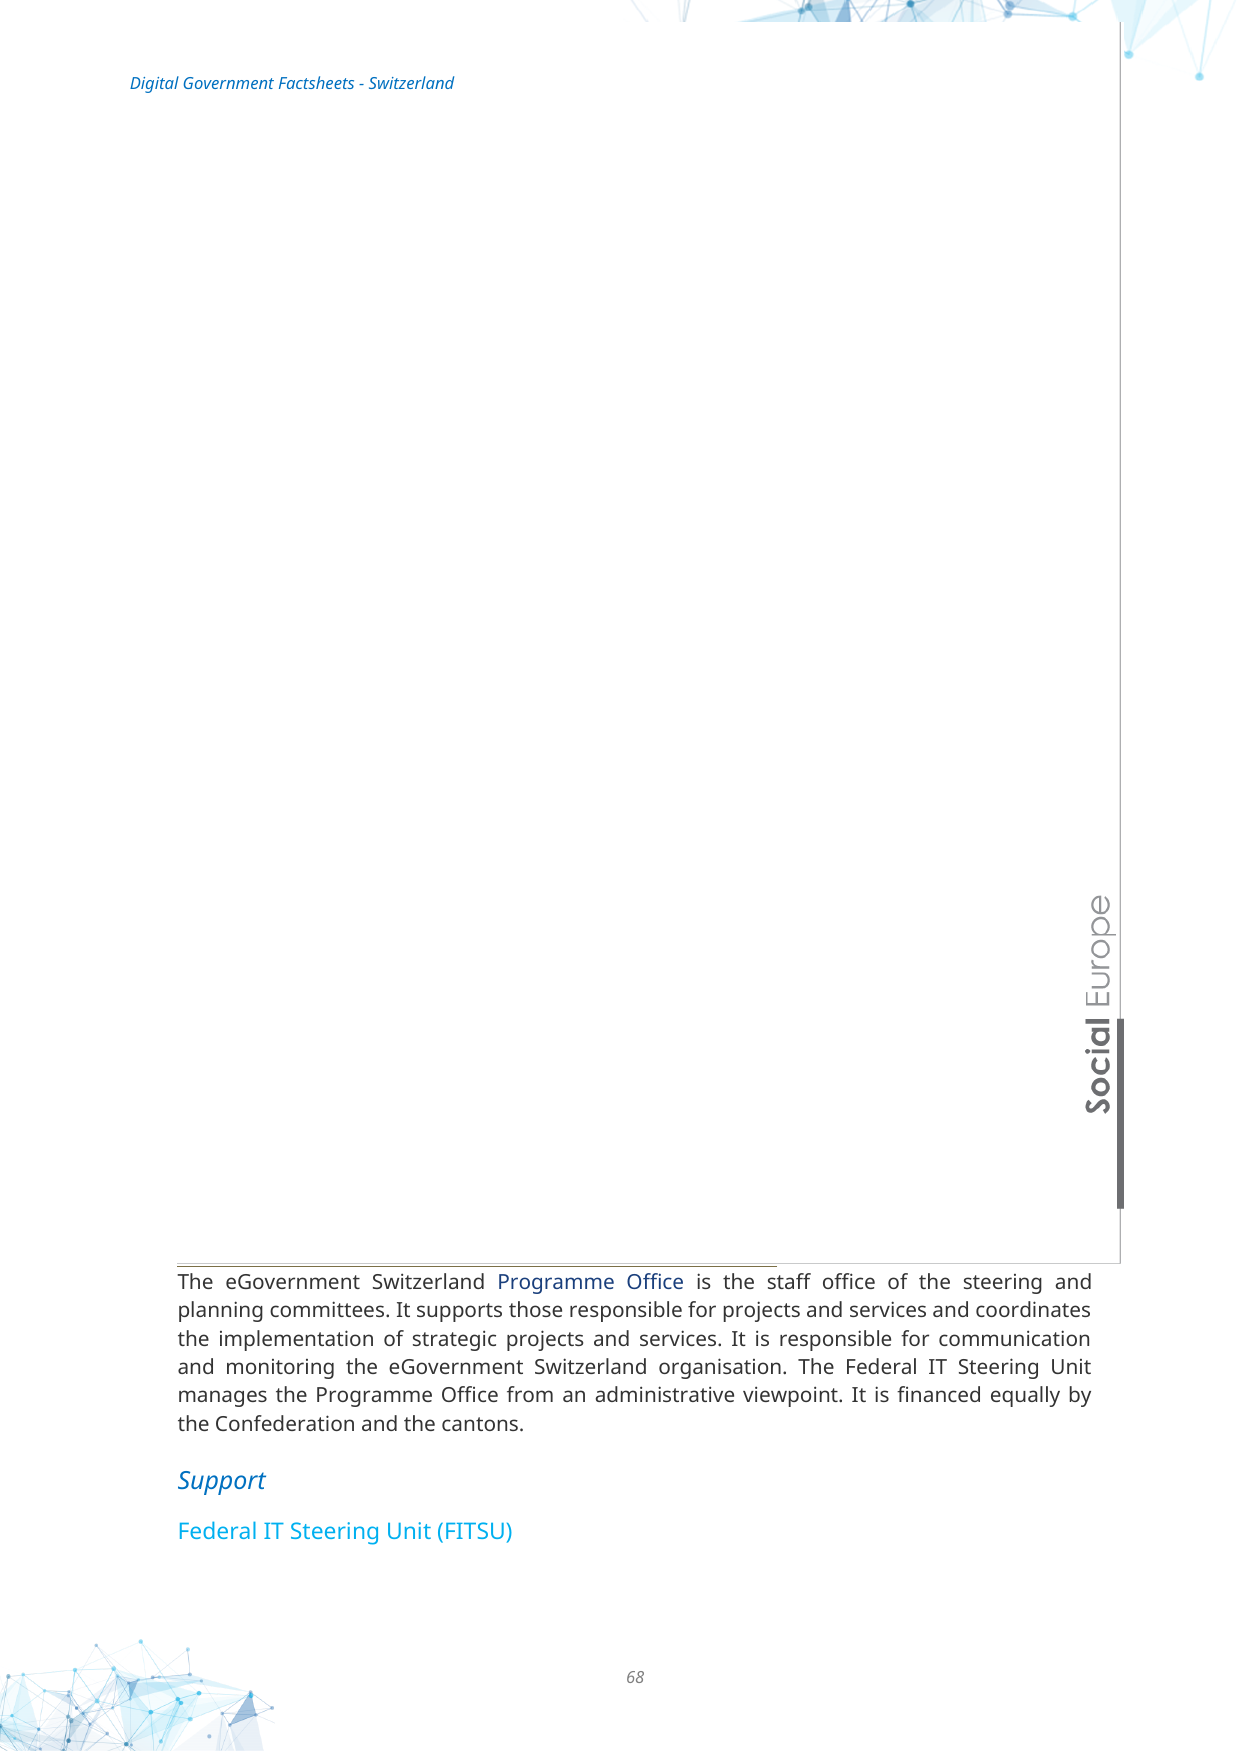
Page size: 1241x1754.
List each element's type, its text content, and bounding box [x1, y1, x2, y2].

subtitle Support [177, 1462, 1092, 1496]
subtitle Federal IT Steering Unit (FITSU) [177, 1515, 1092, 1546]
text The eGovernment Switzerland Programme Office is the staff office of the steering and planning committees. It supports those responsible for projects and services and coordinates the implementation of strategic projects and services. It is responsible for communication and monitoring the eGovernment Switzerland organisation. The Federal IT Steering Unit manages the Programme Office from an administrative viewpoint. It is financed equally by the Confederation and the cantons. [177, 1267, 1092, 1437]
picture [177, 22, 1124, 1264]
